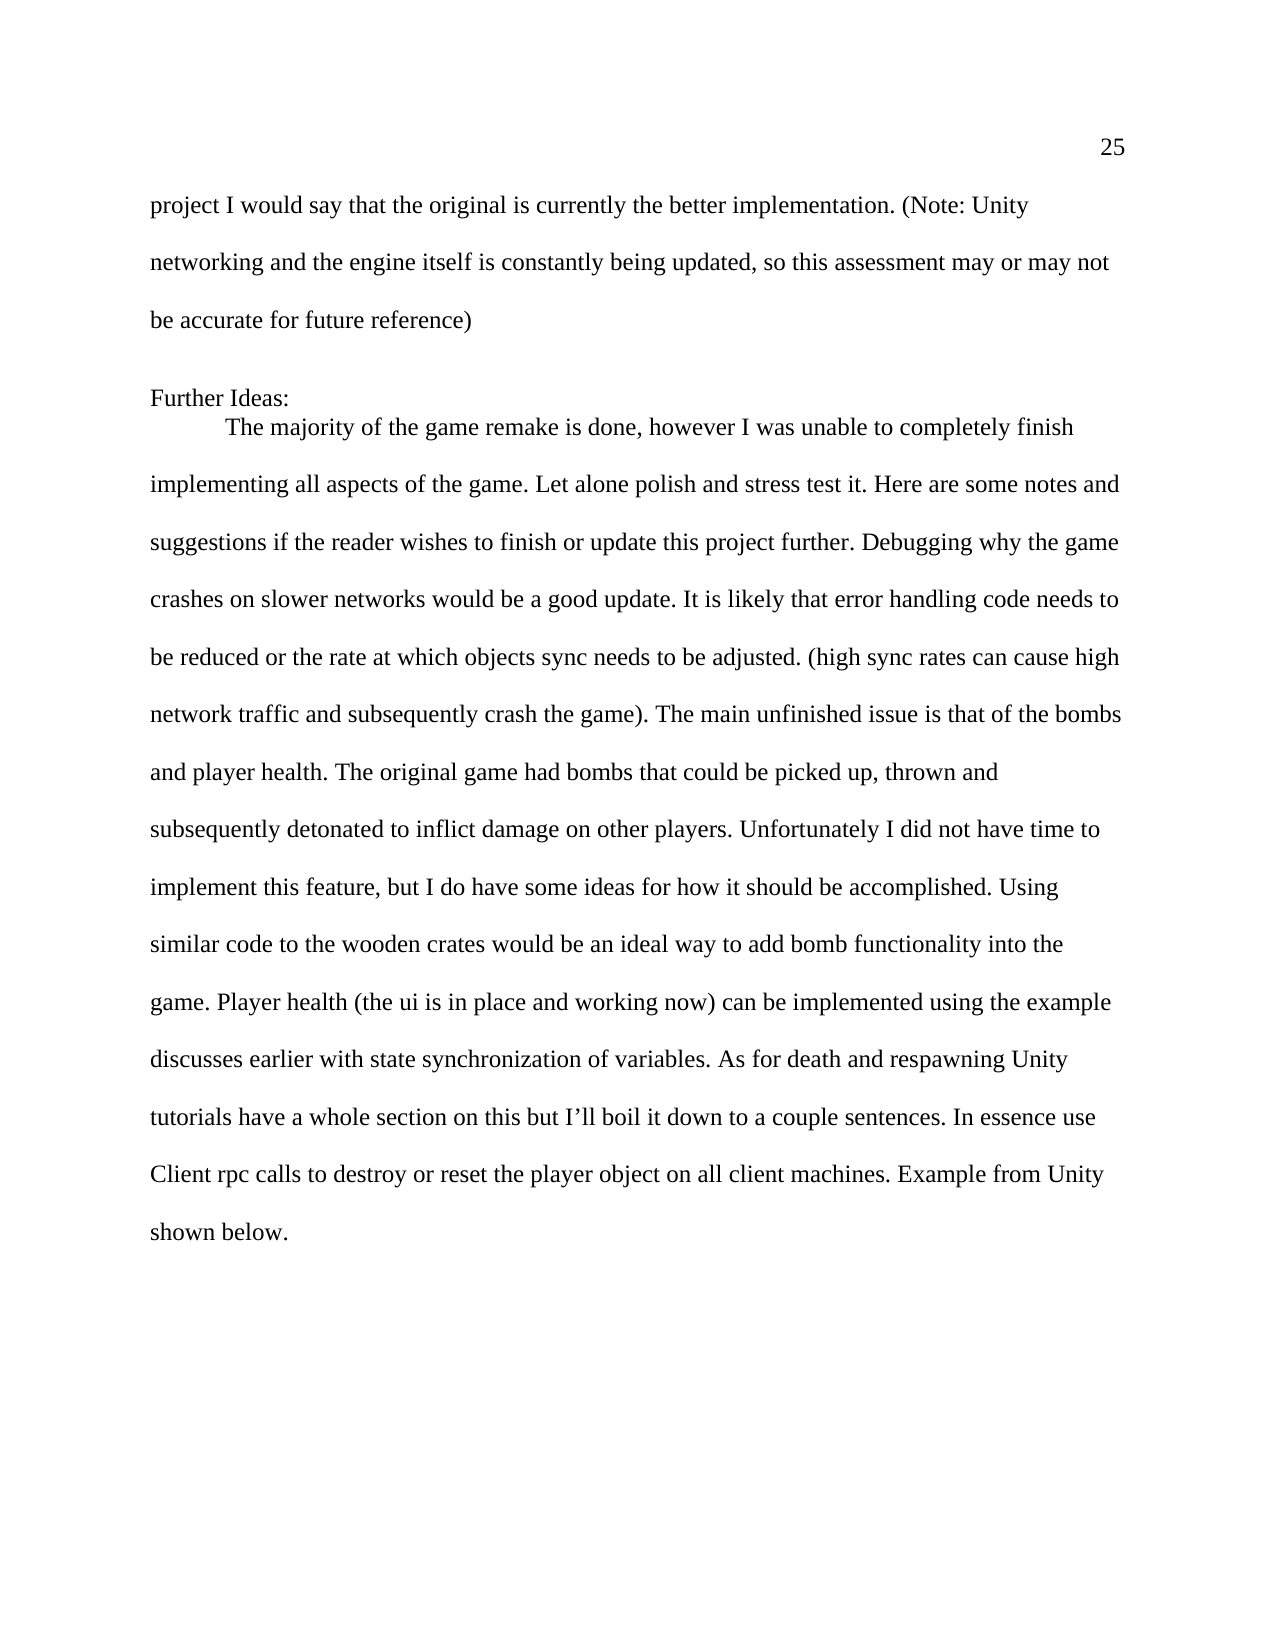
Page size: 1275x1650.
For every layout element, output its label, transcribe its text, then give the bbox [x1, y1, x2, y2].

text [150, 190, 1125, 334]
subtitle Further Ideas: [150, 383, 1125, 412]
text The majority of the game remake is done, however I was unable to completely finish implementing all aspects of the game. Let alone polish and stress test it. Here are some notes and suggestions if the reader wishes to finish or update this project further. Debugging why the game crashes on slower networks would be a good update. It is likely that error handling code needs to be reduced or the rate at which objects sync needs to be adjusted. (high sync rates can cause high network traffic and subsequently crash the game). The main unfinished issue is that of the bombs and player health. The original game had bombs that could be picked up, thrown and subsequently detonated to inflict damage on other players. Unfortunately I did not have time to implement this feature, but I do have some ideas for how it should be accomplished. Using similar code to the wooden crates would be an ideal way to add bomb functionality into the game. Player health (the ui is in place and working now) can be implemented using the example discusses earlier with state synchronization of variables. As for death and respawning Unity tutorials have a whole section on this but I’ll boil it down to a couple sentences. In essence use Client rpc calls to destroy or reset the player object on all client machines. Example from Unity shown below. [150, 412, 1125, 1246]
